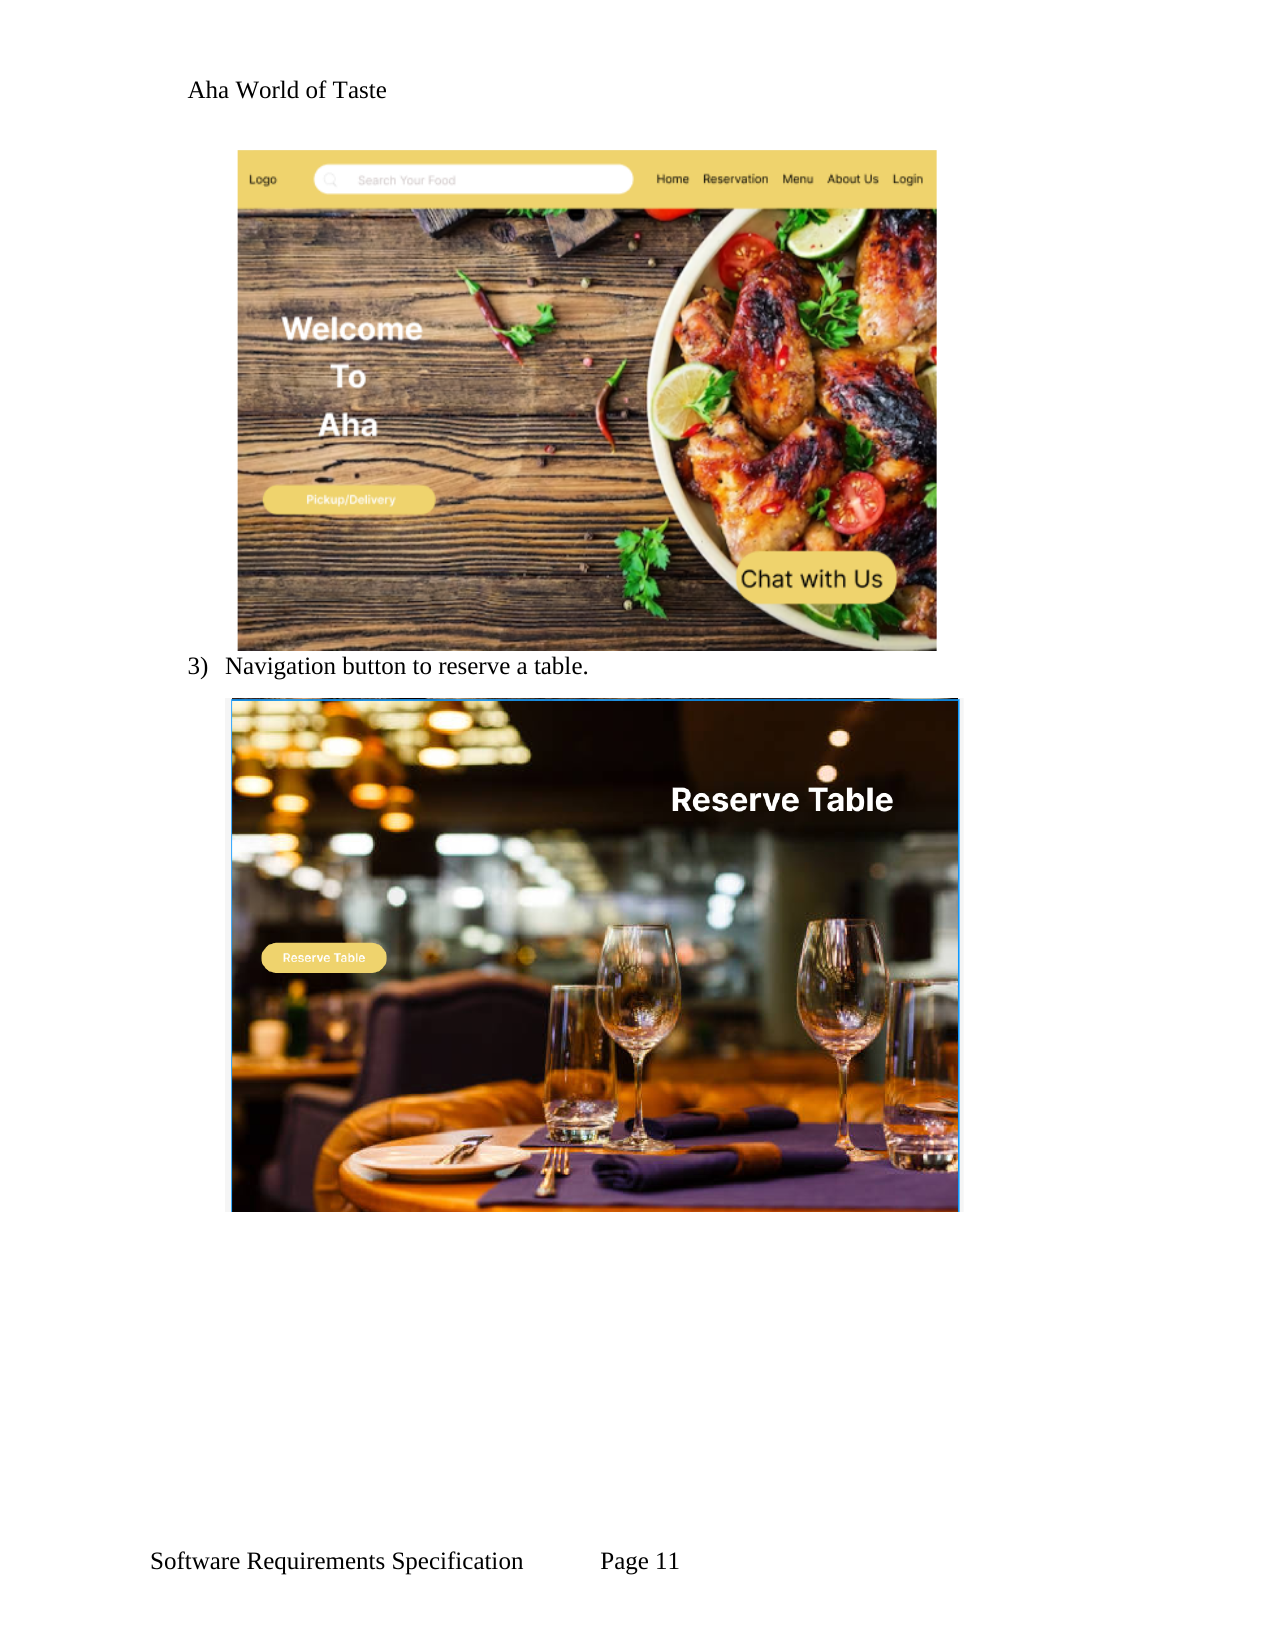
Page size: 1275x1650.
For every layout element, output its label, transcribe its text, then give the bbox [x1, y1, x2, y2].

picture [225, 698, 964, 1212]
list Navigation button to reserve a table. [187, 651, 1125, 679]
picture [237, 150, 937, 651]
